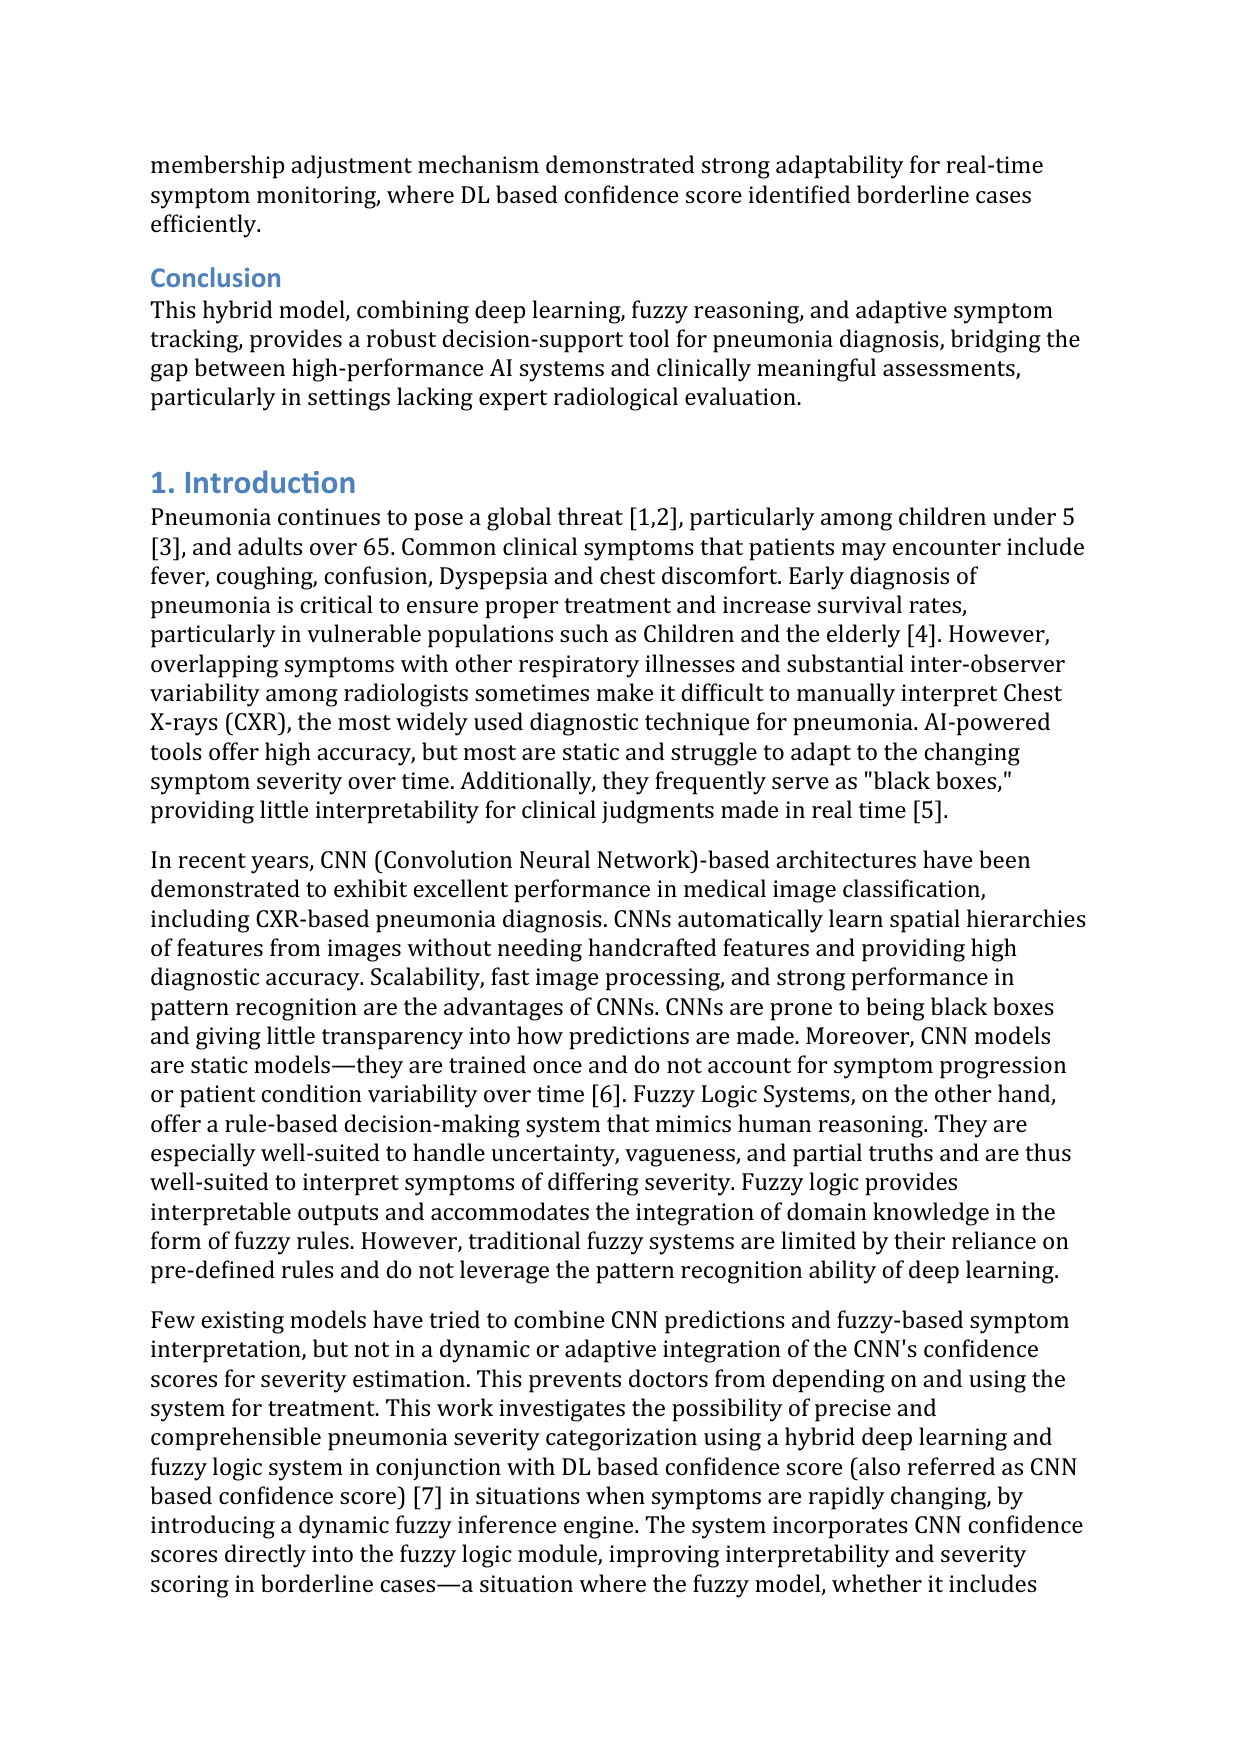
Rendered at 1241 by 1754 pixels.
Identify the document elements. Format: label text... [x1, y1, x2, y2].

text This hybrid model, combining deep learning, fuzzy reasoning, and adaptive symptom tracking, provides a robust decision-support tool for pneumonia diagnosis, bridging the gap between high-performance AI systems and clinically meaningful assessments, particularly in settings lacking expert radiological evaluation. [150, 294, 1090, 411]
subtitle 1. Introduction [150, 461, 1090, 502]
text In recent years, CNN (Convolution Neural Network)-based architectures have been demonstrated to exhibit excellent performance in medical image classification, including CXR-based pneumonia diagnosis. CNNs automatically learn spatial hierarchies of features from images without needing handcrafted features and providing high diagnostic accuracy. Scalability, fast image processing, and strong performance in pattern recognition are the advantages of CNNs. CNNs are prone to being black boxes and giving little transparency into how predictions are made. Moreover, CNN models are static models—they are trained once and do not account for symptom progression or patient condition variability over time [6]. Fuzzy Logic Systems, on the other hand, offer a rule-based decision-making system that mimics human reasoning. They are especially well-suited to handle uncertainty, vagueness, and partial truths and are thus well-suited to interpret symptoms of differing severity. Fuzzy logic provides interpretable outputs and accommodates the integration of domain knowledge in the form of fuzzy rules. However, traditional fuzzy systems are limited by their reliance on pre-defined rules and do not leverage the pattern recognition ability of deep learning. [150, 845, 1090, 1284]
text Pneumonia continues to pose a global threat [1,2], particularly among children under 5 [3], and adults over 65. Common clinical symptoms that patients may encounter include fever, coughing, confusion, Dyspepsia and chest discomfort. Early diagnosis of pneumonia is critical to ensure proper treatment and increase survival rates, particularly in vulnerable populations such as Children and the elderly [4]. However, overlapping symptoms with other respiratory illnesses and substantial inter-observer variability among radiologists sometimes make it difficult to manually interpret Chest X-rays (CXR), the most widely used diagnostic technique for pneumonia. AI-powered tools offer high accuracy, but most are static and struggle to adapt to the changing symptom severity over time. Additionally, they frequently serve as "black boxes," providing little interpretability for clinical judgments made in real time [5]. [150, 502, 1090, 824]
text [150, 1305, 1090, 1597]
subtitle Conclusion [150, 259, 1090, 294]
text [150, 150, 1090, 238]
